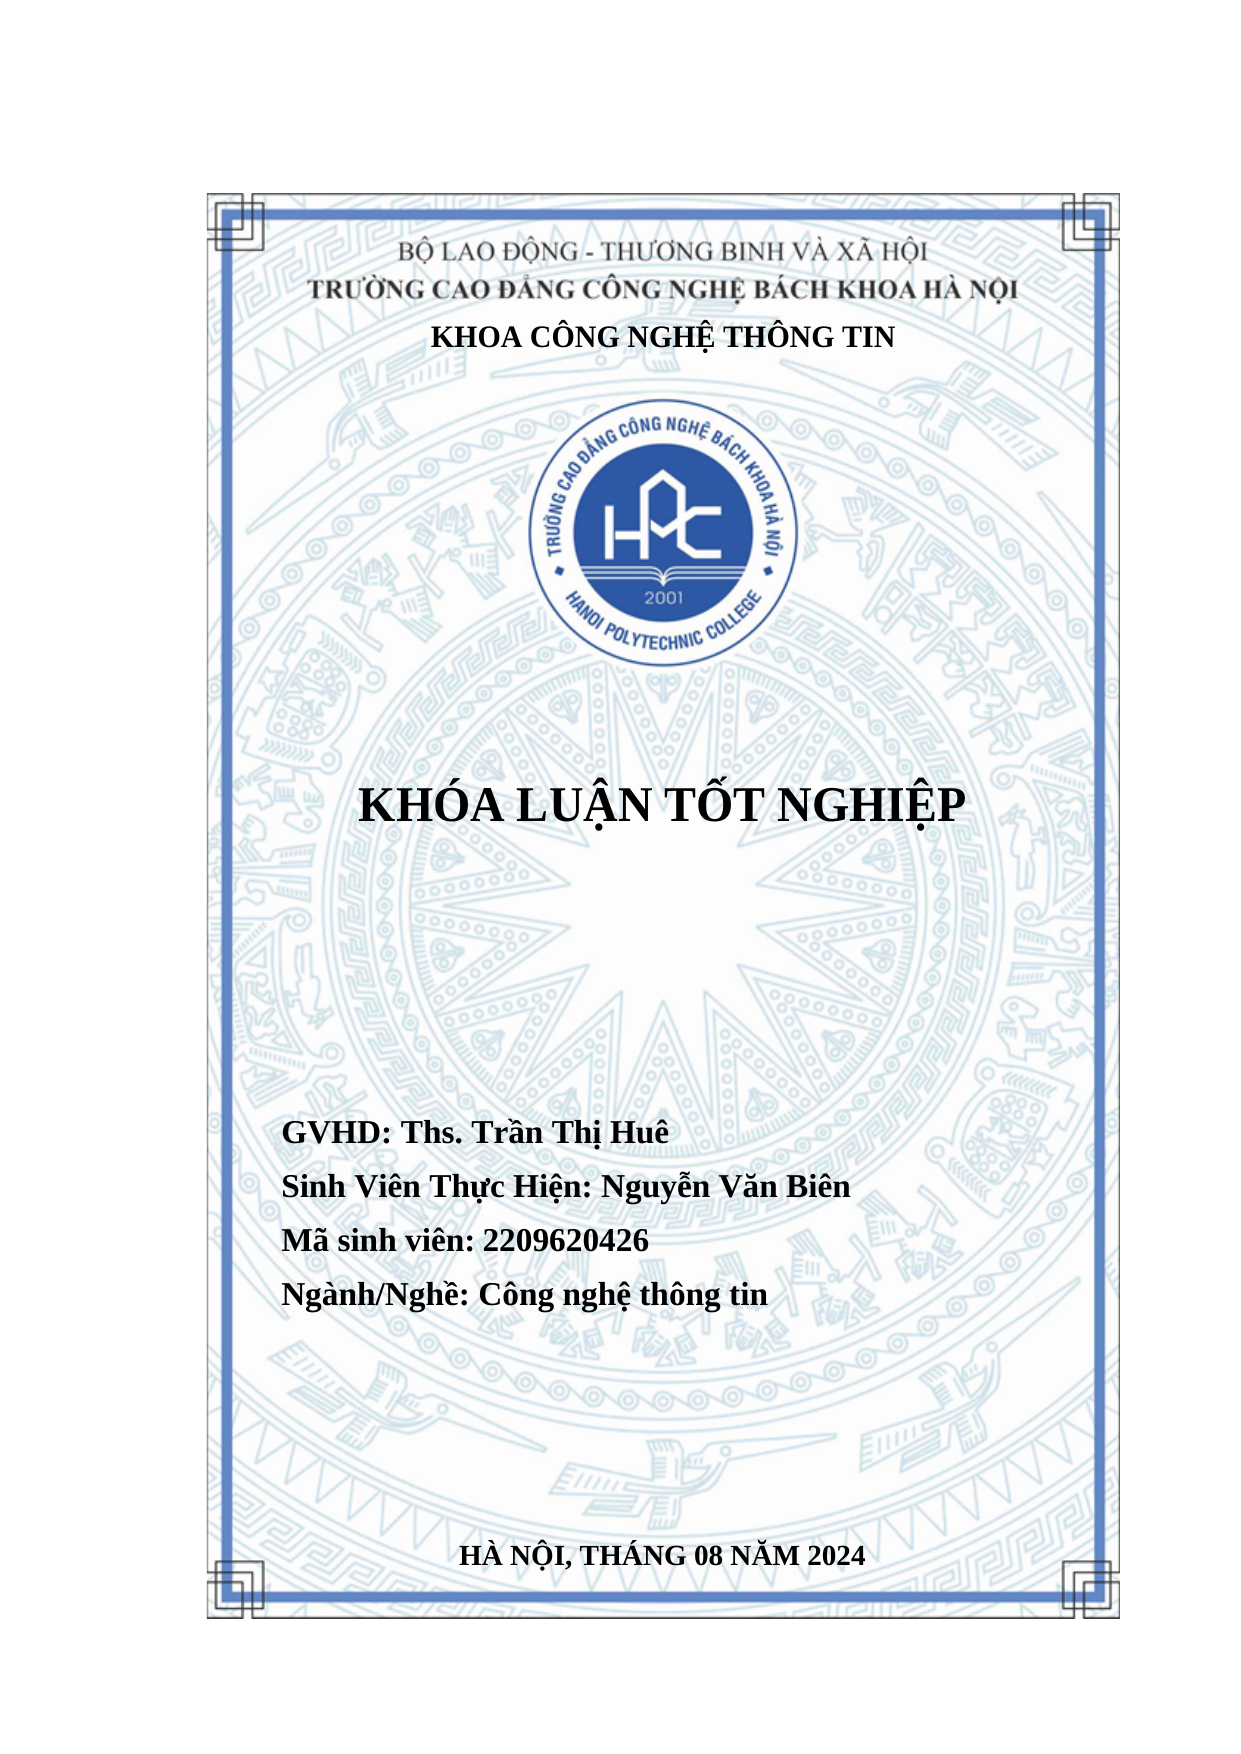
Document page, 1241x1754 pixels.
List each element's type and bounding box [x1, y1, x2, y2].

picture [206, 193, 1120, 1619]
